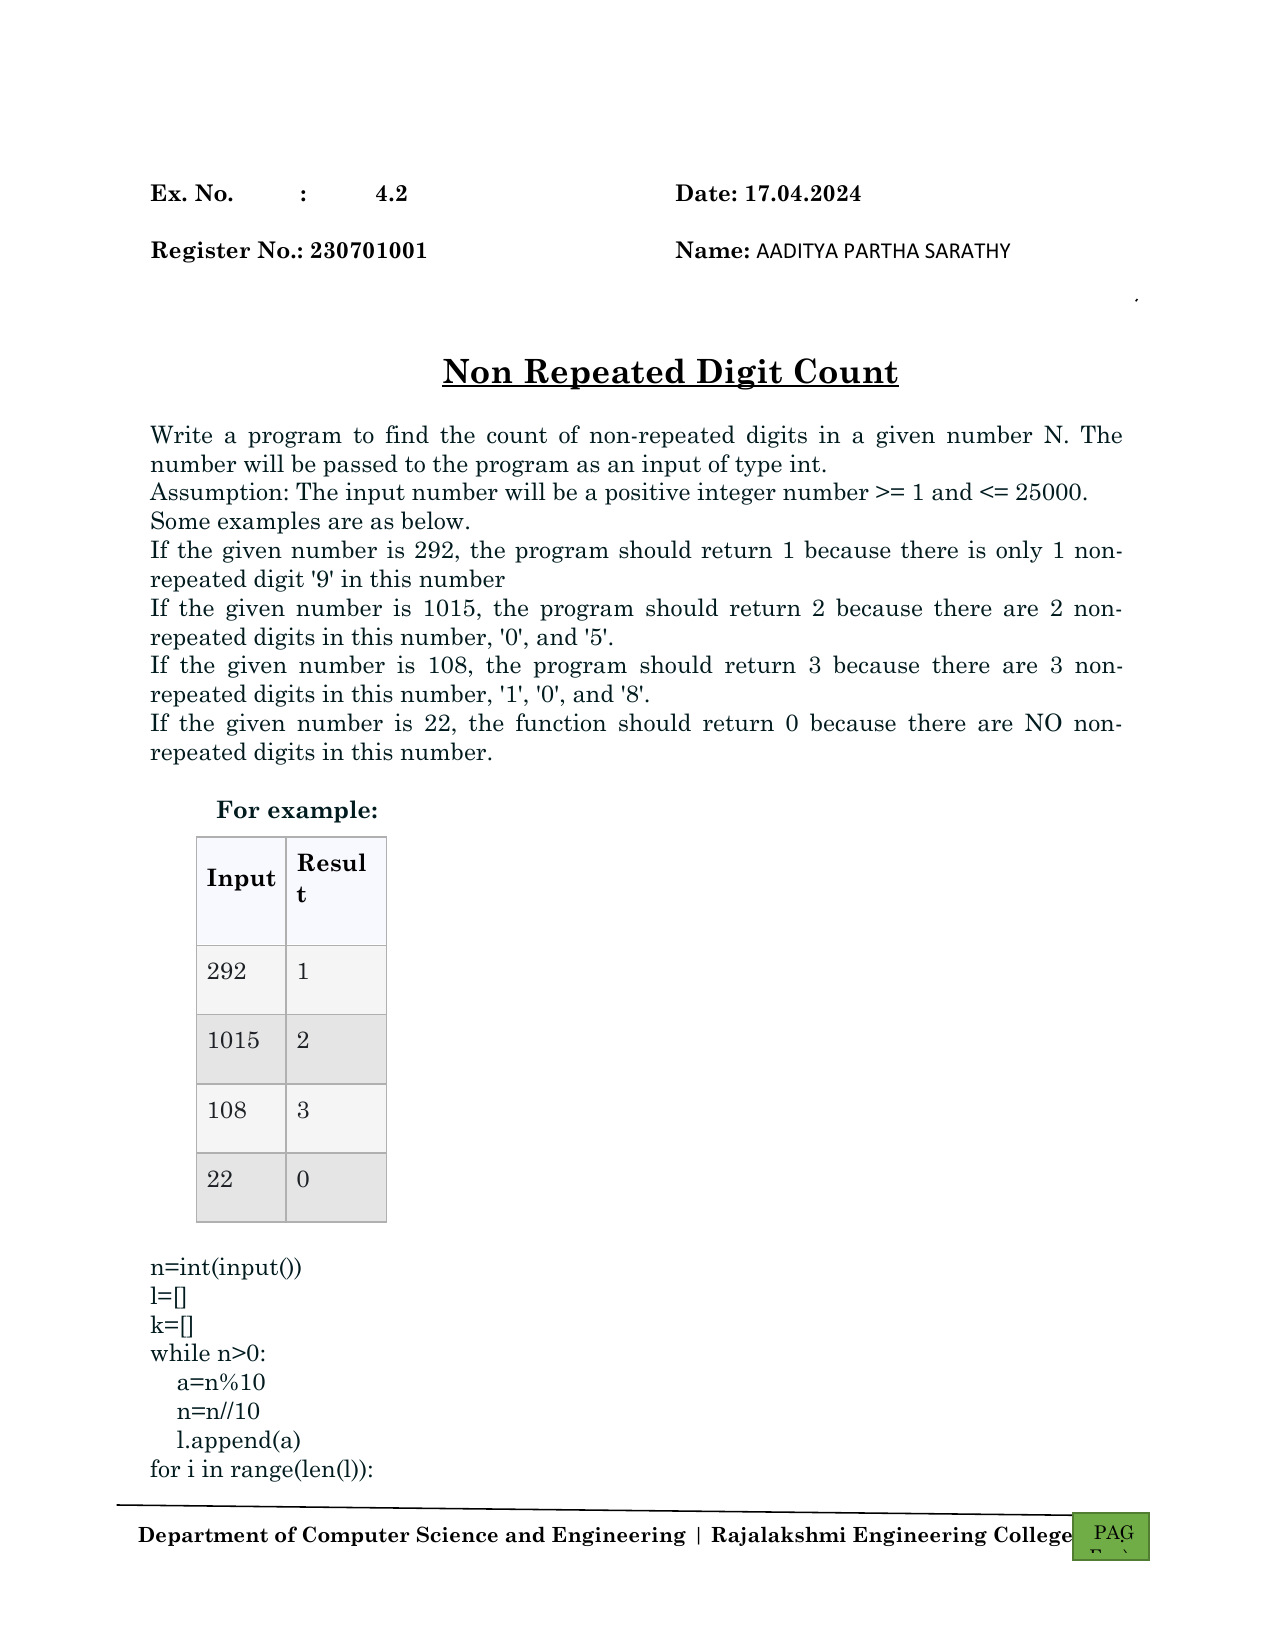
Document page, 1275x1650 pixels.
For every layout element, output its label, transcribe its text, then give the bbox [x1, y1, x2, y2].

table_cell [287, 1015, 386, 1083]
text n=int(input()) [150, 1223, 1125, 1281]
text a=n%10 [150, 1367, 1125, 1396]
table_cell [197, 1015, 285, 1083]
text Register No.: 230701001 Name: AADITYA PARTHA SARATHY [150, 236, 1125, 264]
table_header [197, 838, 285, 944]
text Assumption: The input number will be a positive integer number >= 1 and <= 25000. [150, 477, 1125, 506]
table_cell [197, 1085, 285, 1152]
text If the given number is 108, the program should return 3 because there are 3 non-repeated digits in this number, '1', '0', and '8'. [150, 650, 1125, 708]
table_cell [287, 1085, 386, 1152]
text If the given number is 292, the program should return 1 because there is only 1 non-repeated digit '9' in this number [150, 535, 1125, 593]
text while n>0: [150, 1338, 1125, 1367]
text l.append(a) [150, 1425, 1125, 1454]
text If the given number is 22, the function should return 0 because there are NO non-repeated digits in this number. [150, 708, 1125, 766]
text Ex. No. : 4.2 Date: 17.04.2024 [150, 179, 1125, 207]
text Write a program to find the count of non-repeated digits in a given number N. The number will be passed to the program as an input of type int. [150, 419, 1125, 477]
text Some examples are as below. [150, 506, 1125, 535]
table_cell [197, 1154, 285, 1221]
text n=n//10 [150, 1396, 1125, 1425]
text l=[] [150, 1281, 1125, 1309]
text Non Repeated Digit Count [216, 350, 1125, 390]
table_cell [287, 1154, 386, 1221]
text If the given number is 1015, the program should return 2 because there are 2 non-repeated digits in this number, '0', and '5'. [150, 593, 1125, 650]
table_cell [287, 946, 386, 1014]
text for i in range(len(l)): [150, 1454, 1125, 1482]
text k=[] [150, 1309, 1125, 1338]
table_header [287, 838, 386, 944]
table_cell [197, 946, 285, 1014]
text For example: [216, 794, 1125, 823]
